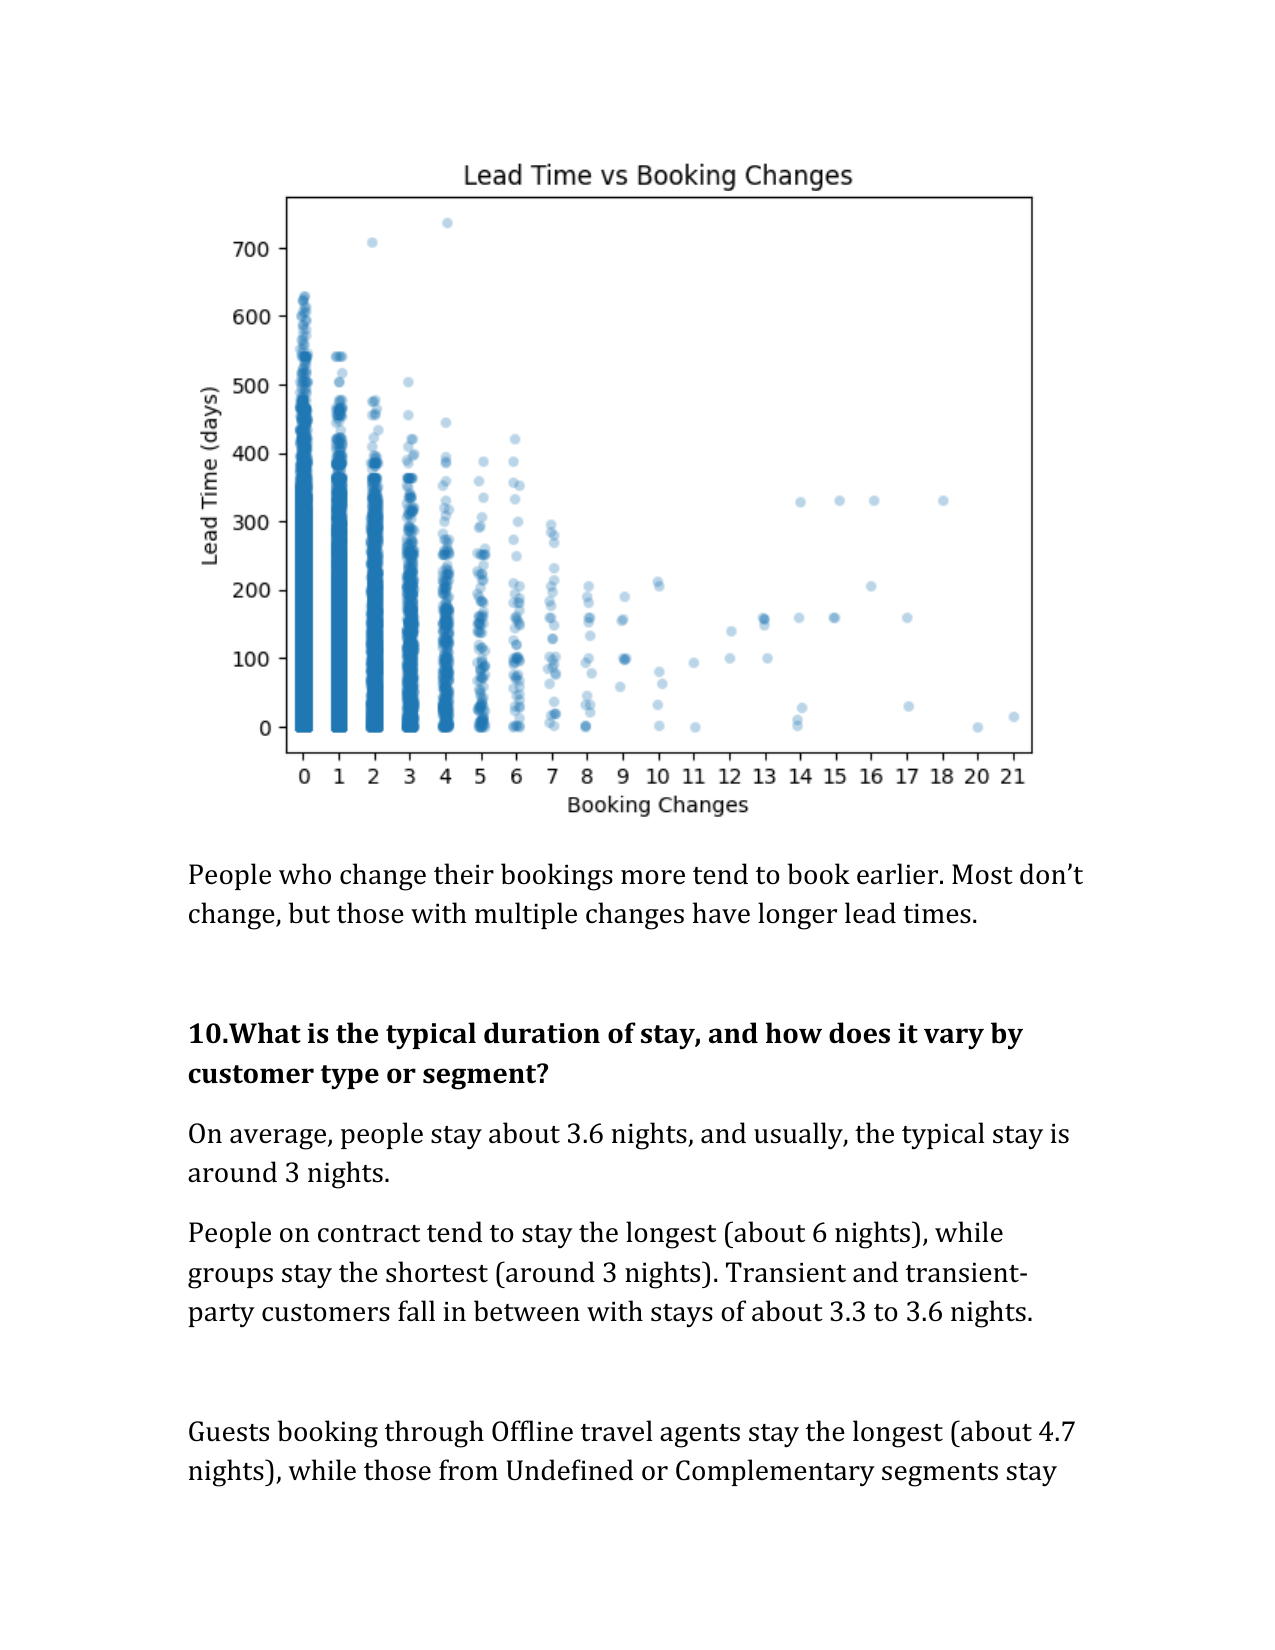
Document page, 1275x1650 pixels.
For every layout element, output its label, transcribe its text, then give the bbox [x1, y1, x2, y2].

picture [187, 150, 1045, 832]
text People on contract tend to stay the longest (about 6 nights), while groups stay the shortest (around 3 nights). Transient and transient-party customers fall in between with stays of about 3.3 to 3.6 nights. [187, 1215, 1087, 1328]
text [187, 1414, 1087, 1487]
text On average, people stay about 3.6 nights, and usually, the typical stay is around 3 nights. [187, 1116, 1087, 1189]
text 10.What is the typical duration of stay, and how does it vary by customer type or segment? [187, 1016, 1087, 1090]
text People who change their bookings more tend to book earlier. Most don’t change, but those with multiple changes have longer lead times. [187, 857, 1087, 930]
